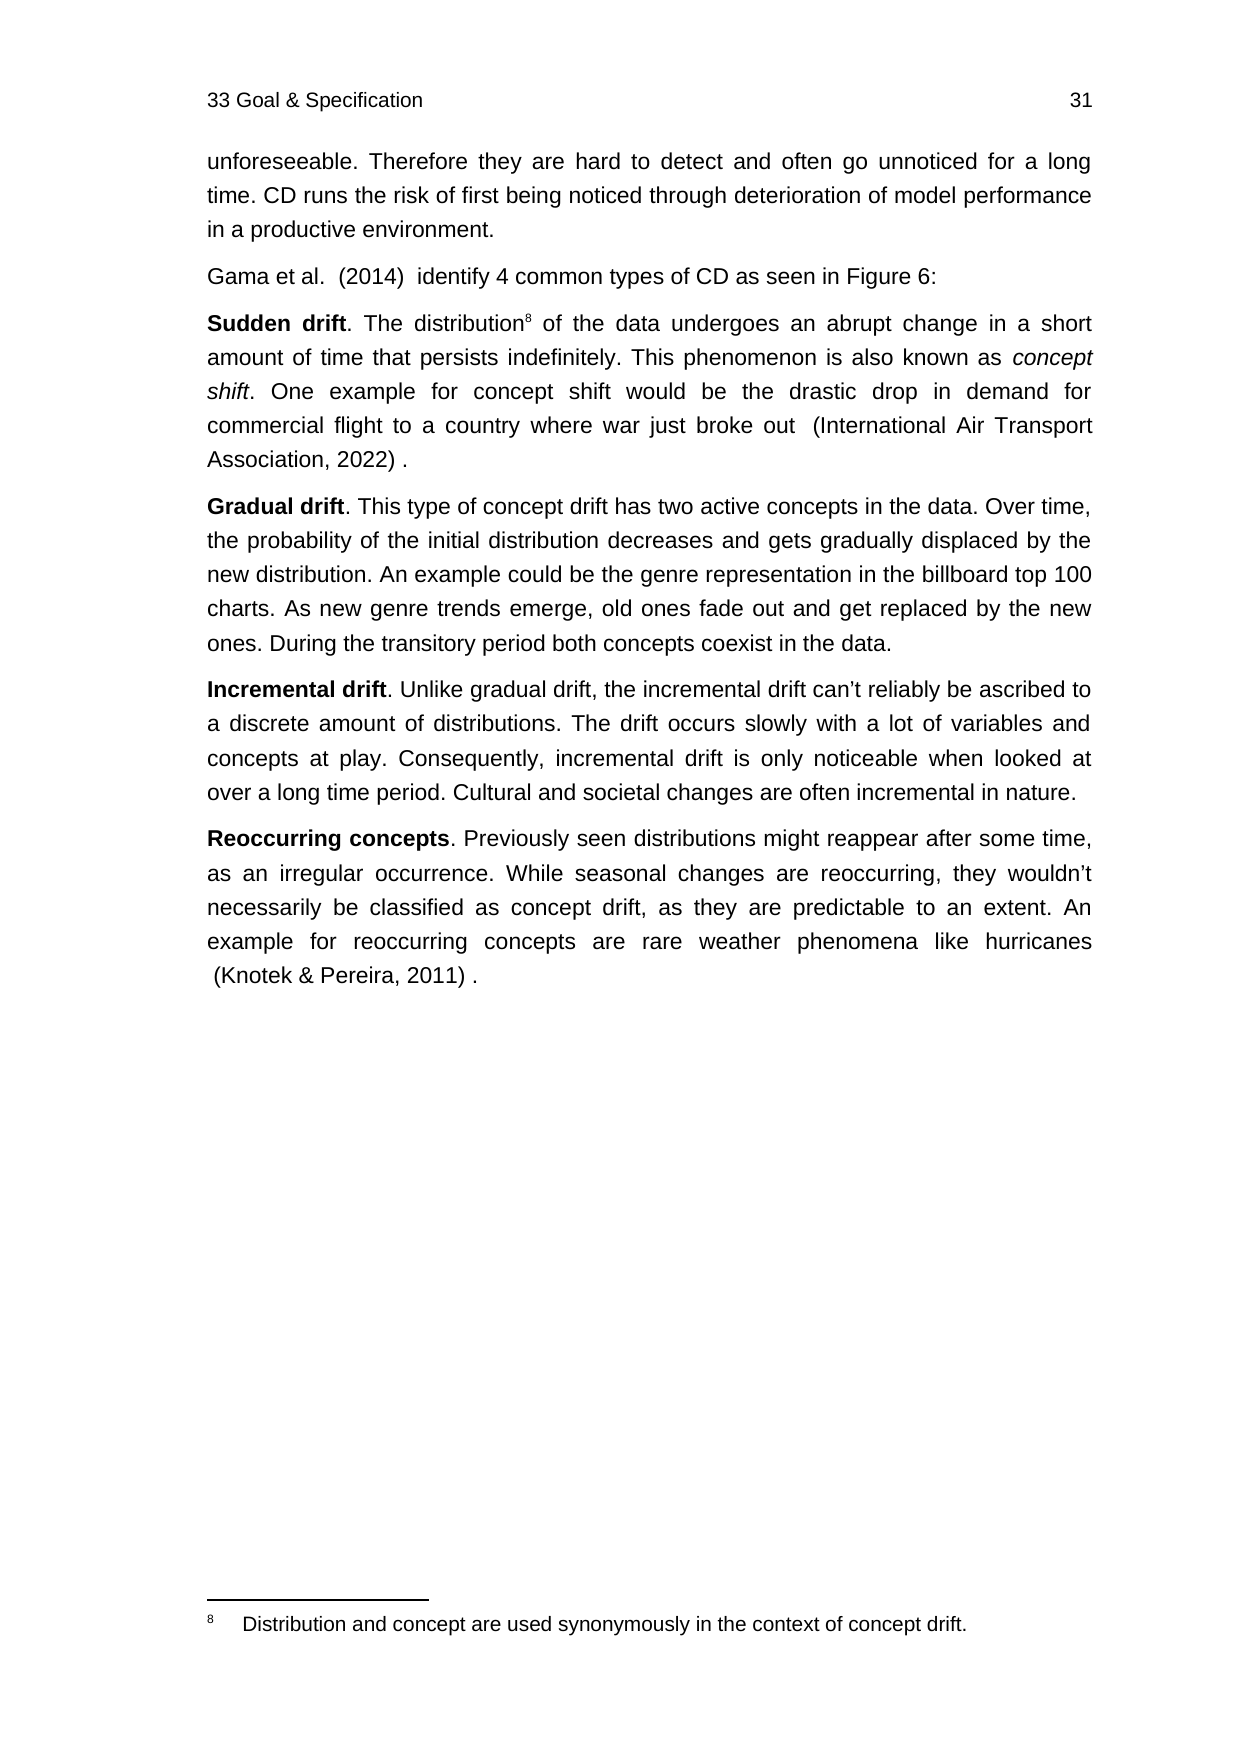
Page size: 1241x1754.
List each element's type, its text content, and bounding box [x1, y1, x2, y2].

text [207, 148, 1092, 243]
text Gradual drift. This type of concept drift has two active concepts in the data. Over time, the probability of the initial distribution decreases and gets gradually displaced by the new distribution. An example could be the genre representation in the billboard top 100 charts. As new genre trends emerge, old ones fade out and get replaced by the new ones. During the transitory period both concepts coexist in the data. [207, 493, 1092, 656]
text Reoccurring concepts. Previously seen distributions might reappear after some time, as an irregular occurrence. While seasonal changes are reoccurring, they wouldn’t necessarily be classified as concept drift, as they are predictable to an extent. An example for reoccurring concepts are rare weather phenomena like hurricanes . [207, 825, 1092, 988]
text Incremental drift. Unlike gradual drift, the incremental drift can’t reliably be ascribed to a discrete amount of distributions. The drift occurs slowly with a lot of variables and concepts at play. Consequently, incremental drift is only noticeable when looked at over a long time period. Cultural and societal changes are often incremental in nature. [207, 676, 1092, 805]
text Gama et al. identify 4 common types of CD as seen in Figure 5: [207, 263, 1092, 289]
text Sudden drift. The distribution of the data undergoes an abrupt change in a short amount of time that persists indefinitely. This phenomenon is also known as concept shift. One example for concept shift would be the drastic drop in demand for commercial flight to a country where war just broke out . [207, 309, 1092, 473]
